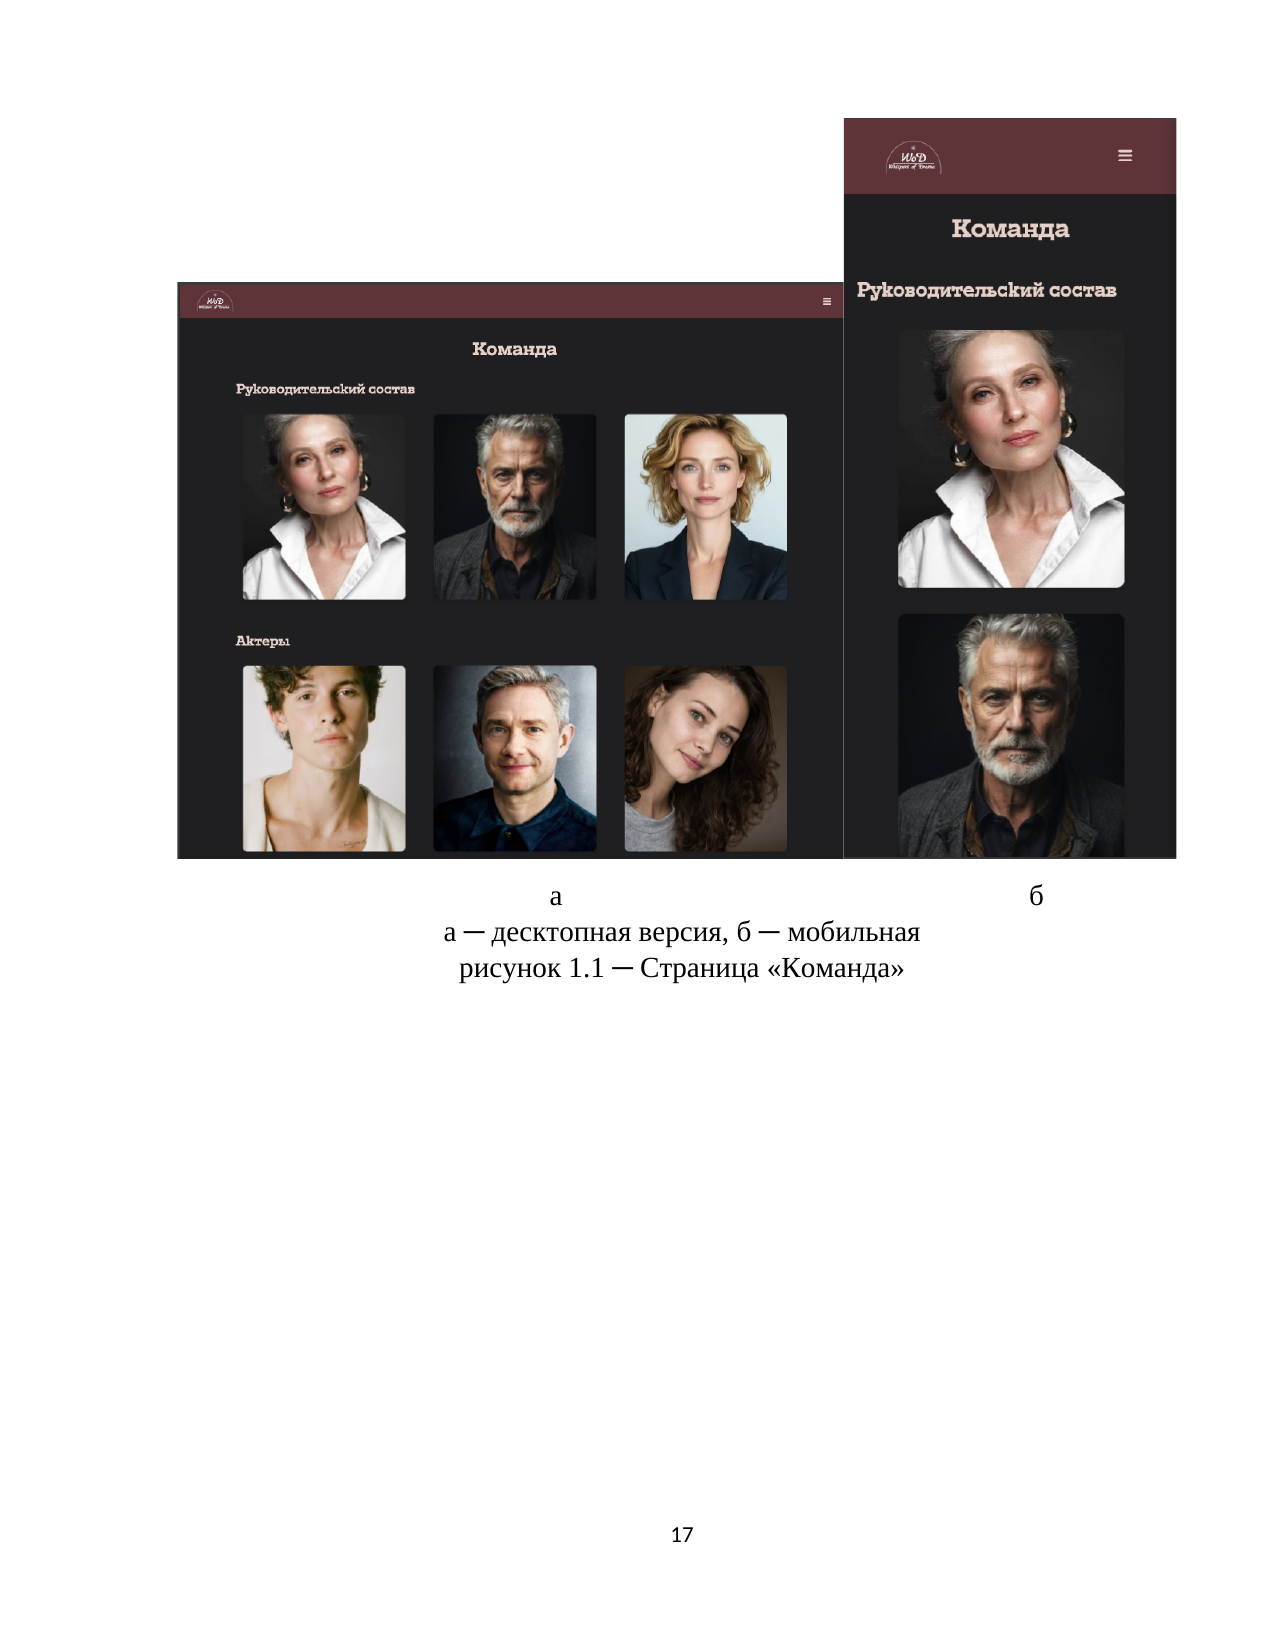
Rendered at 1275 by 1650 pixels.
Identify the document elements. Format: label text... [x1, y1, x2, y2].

picture [177, 118, 1177, 859]
text а б [549, 878, 1186, 911]
text а ─ десктопная версия, б ─ мобильная [177, 914, 1186, 948]
text рисунок 1.1 ─ Страница «Команда» [177, 950, 1186, 984]
